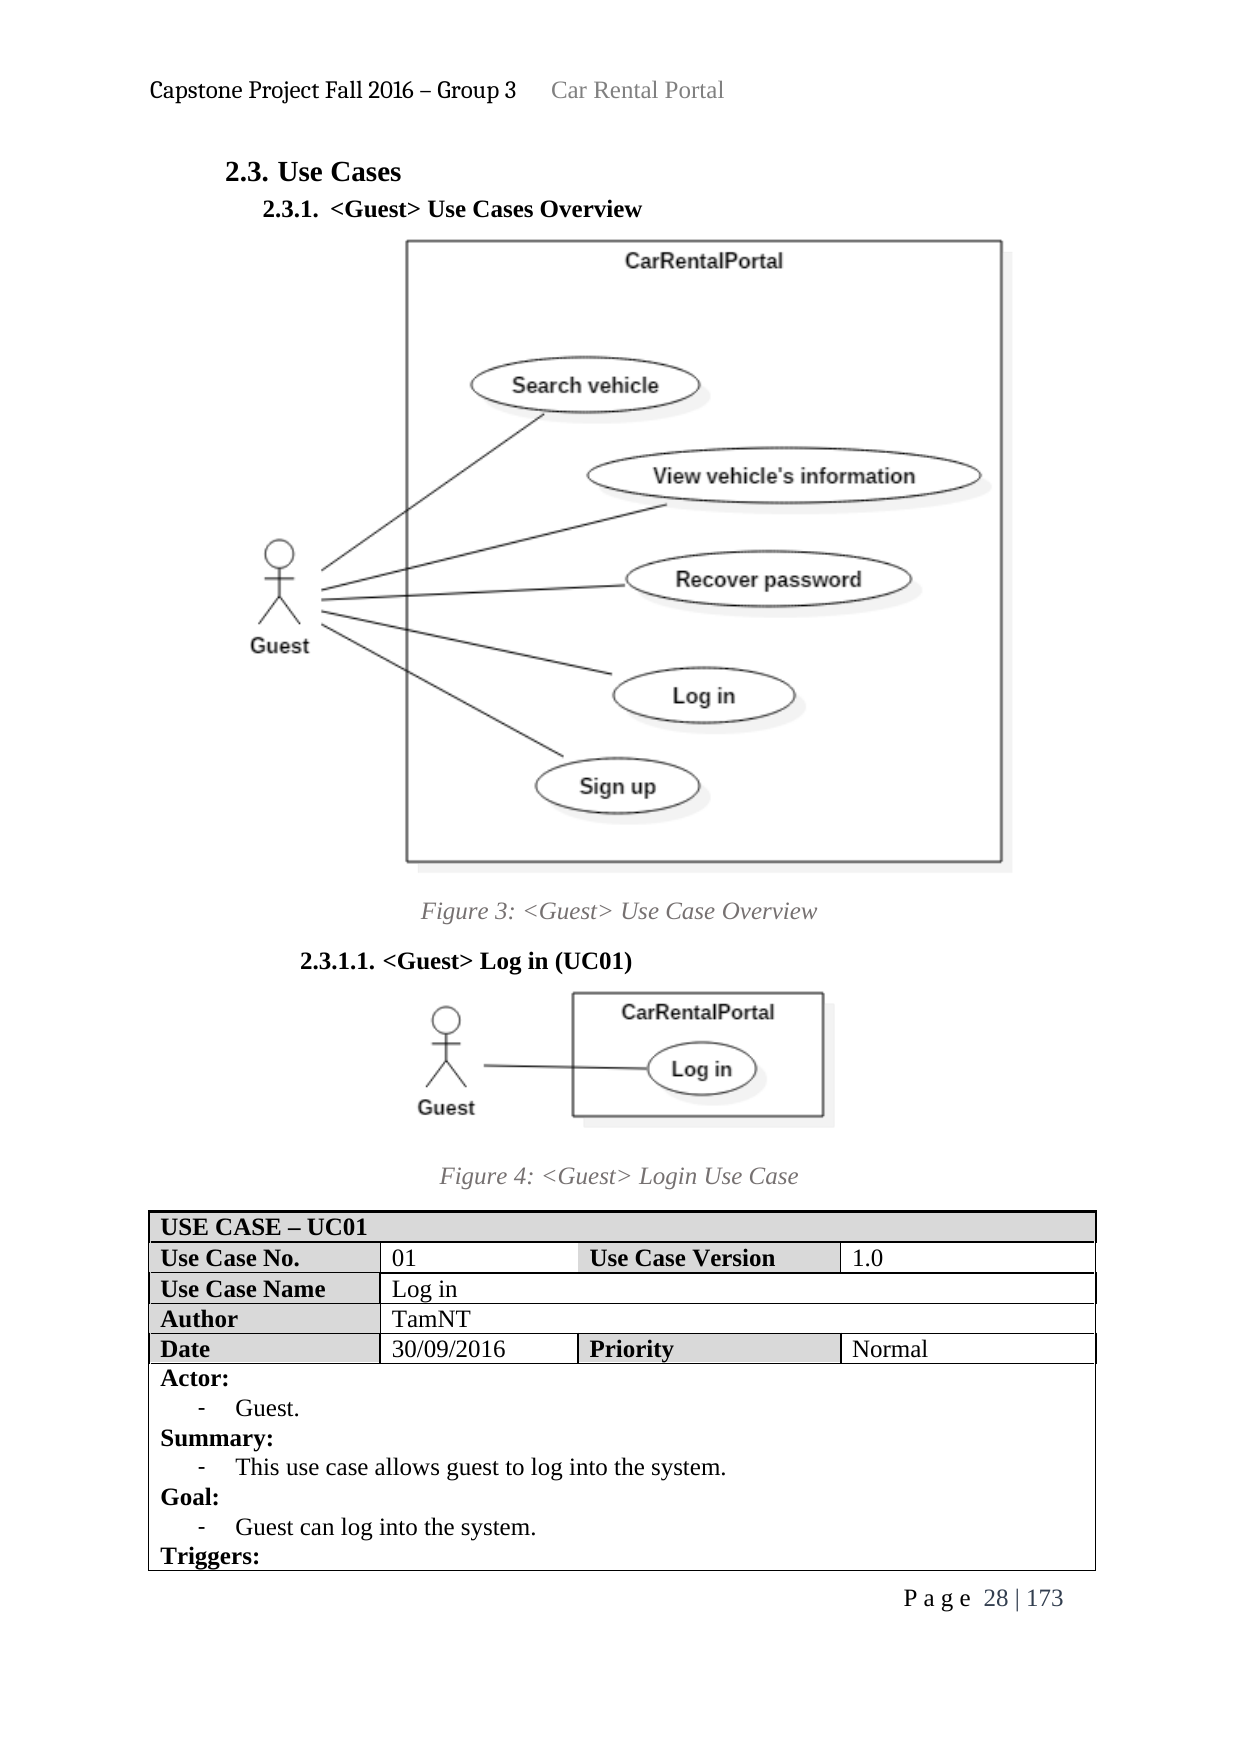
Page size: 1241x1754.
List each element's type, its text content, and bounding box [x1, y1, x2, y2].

picture [223, 225, 1017, 878]
table_cell Use Case Version [578, 1243, 840, 1272]
table_cell Date [150, 1334, 379, 1362]
picture [395, 978, 845, 1142]
table_cell Use Case Name [150, 1273, 379, 1303]
subtitle <Guest> Log in (UC01) [300, 946, 1090, 974]
text Figure 4: <Guest> Login Use Case [150, 1161, 1090, 1189]
table_cell Use Case No. [149, 1242, 380, 1272]
table_cell Priority [579, 1334, 840, 1362]
subtitle <Guest> Use Cases Overview [262, 194, 1090, 223]
table_cell Normal [842, 1333, 1095, 1362]
table_header USE CASE – UC01 [150, 1213, 1095, 1241]
table_cell TamNT [381, 1303, 1095, 1333]
subtitle Use Cases [225, 154, 1090, 188]
table_cell 30/09/2016 [381, 1334, 577, 1362]
table_cell Author [149, 1304, 380, 1333]
text Figure 3: <Guest> Use Case Overview [150, 896, 1090, 925]
table_cell 1.0 [841, 1241, 1095, 1272]
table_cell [149, 1363, 1095, 1570]
table_cell Log in [381, 1272, 1095, 1303]
table_cell 01 [381, 1243, 578, 1272]
